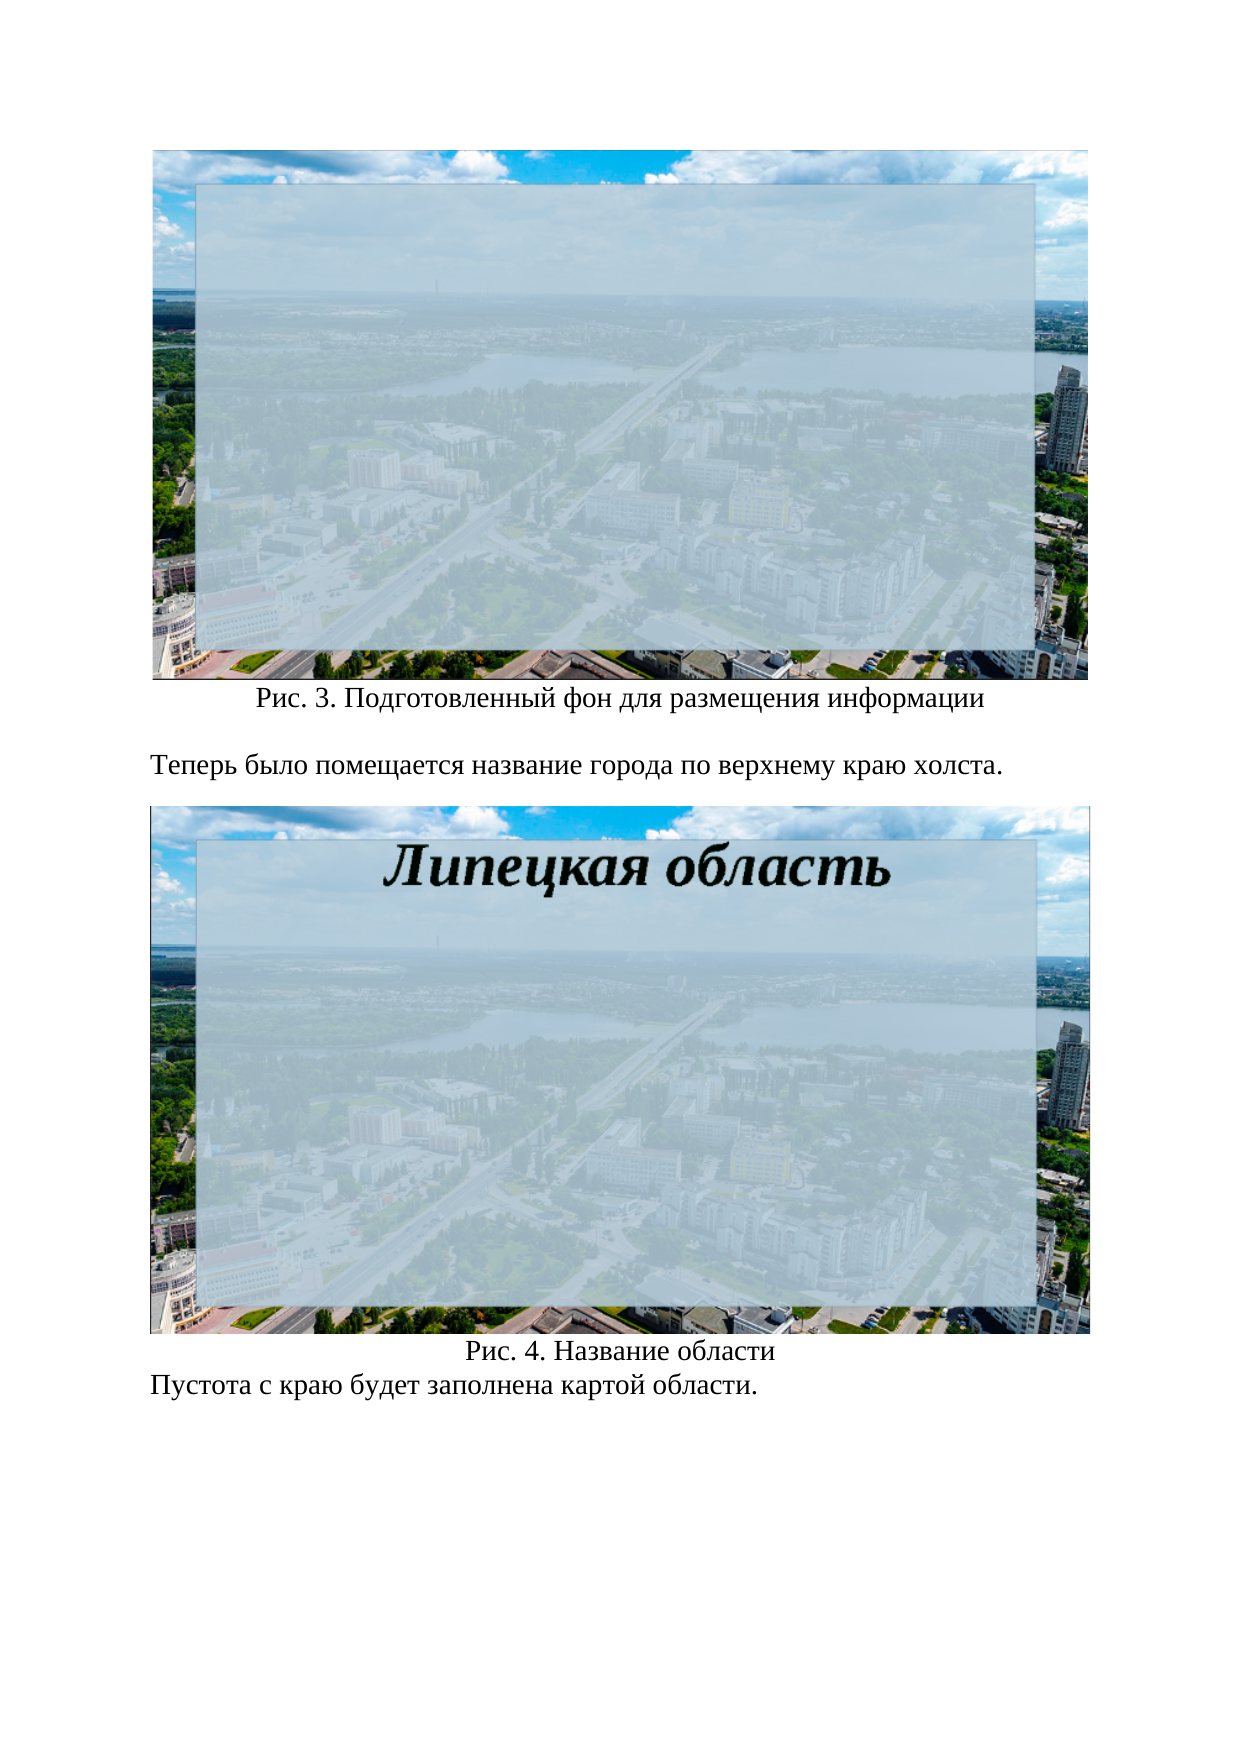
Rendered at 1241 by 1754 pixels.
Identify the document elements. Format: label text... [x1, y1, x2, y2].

text Пустота с краю будет заполнена картой области. [150, 1367, 1090, 1401]
text Рис. 3. Подготовленный фон для размещения информации [150, 680, 1090, 713]
picture [152, 150, 1088, 680]
picture [150, 806, 1091, 1334]
text Рис. 4. Название области [150, 1334, 1090, 1367]
text Теперь было помещается название города по верхнему краю холста. [150, 747, 1090, 780]
